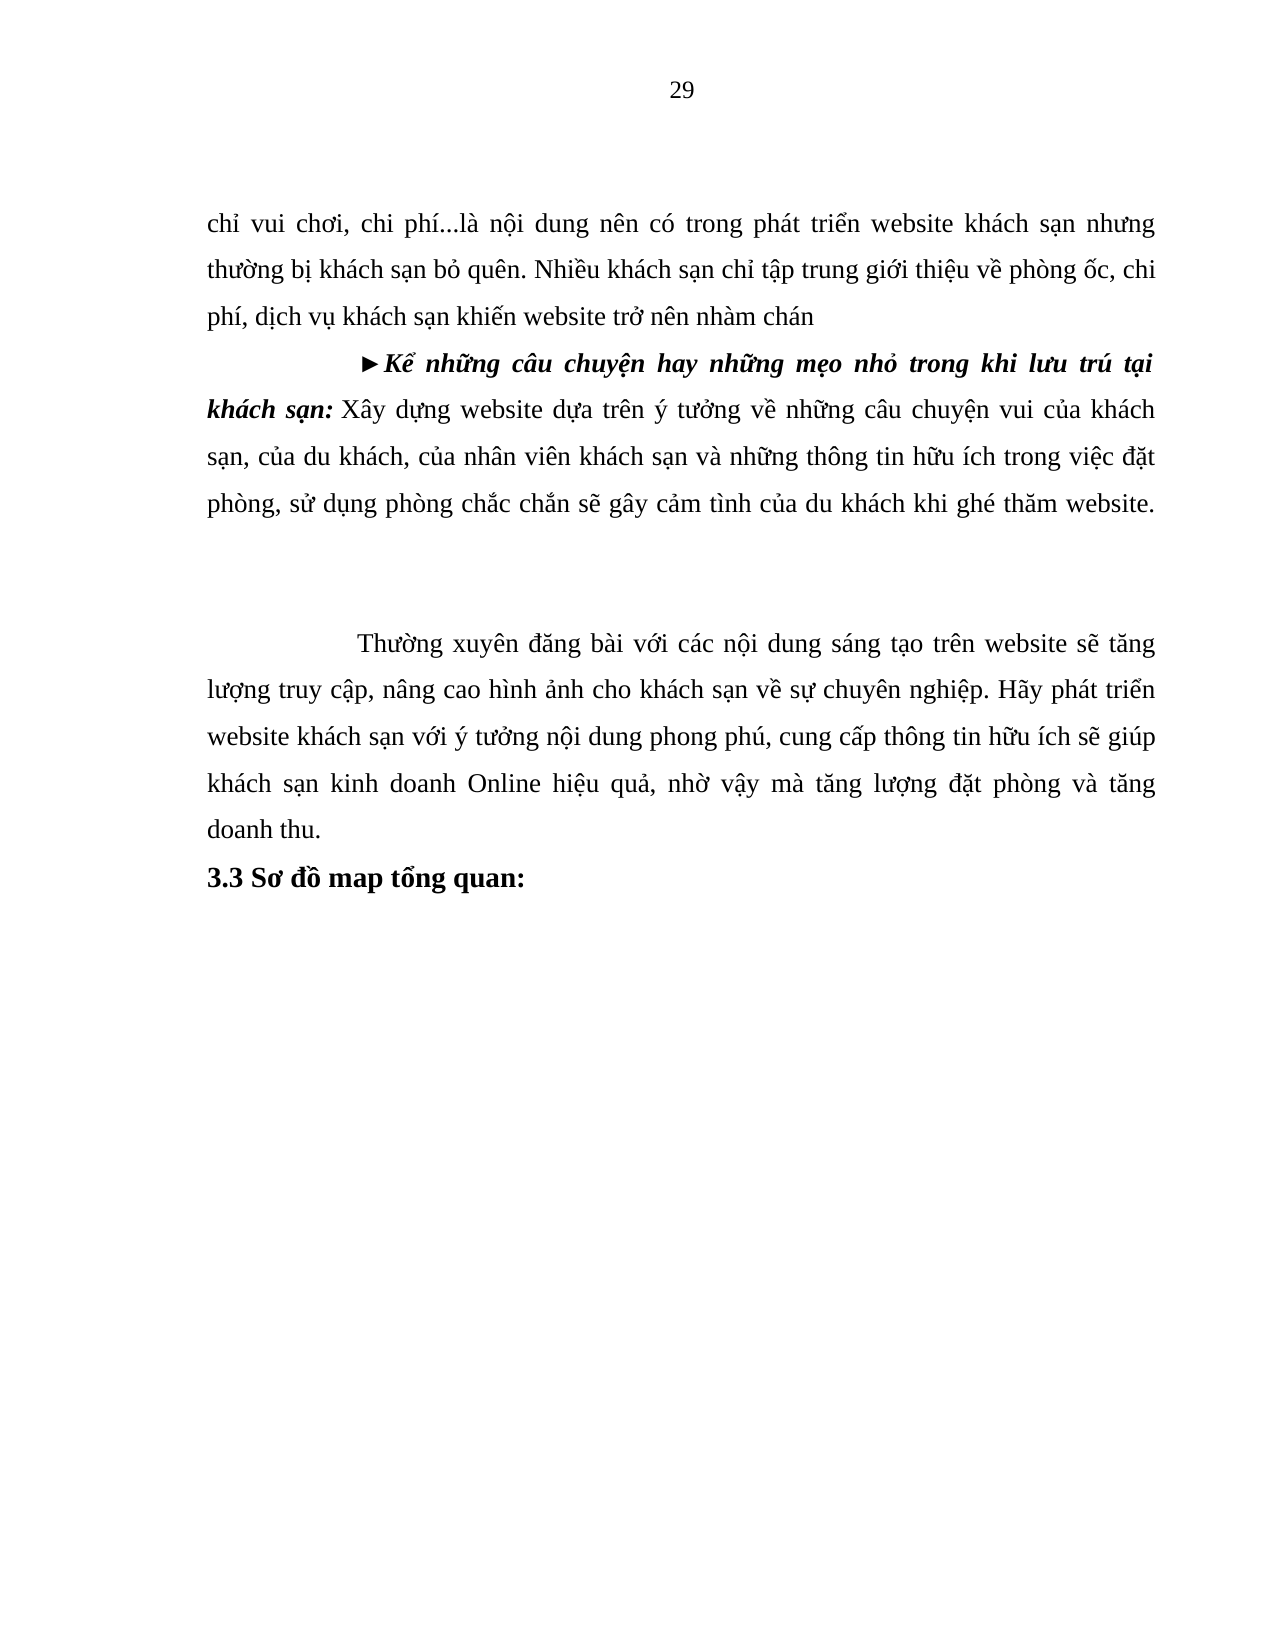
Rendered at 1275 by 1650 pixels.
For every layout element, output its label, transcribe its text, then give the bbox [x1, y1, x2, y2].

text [207, 207, 1157, 331]
text Thường xuyên đăng bài với các nội dung sáng tạo trên website sẽ tăng lượng truy cập, nâng cao hình ảnh cho khách sạn về sự chuyên nghiệp. Hãy phát triển website khách sạn với ý tưởng nội dung phong phú, cung cấp thông tin hữu ích sẽ giúp khách sạn kinh doanh Online hiệu quả, nhờ vậy mà tăng lượng đặt phòng và tăng doanh thu. [207, 627, 1157, 844]
text ►Kể những câu chuyện hay những mẹo nhỏ trong khi lưu trú tại khách sạn: Xây dựng website dựa trên ý tưởng về những câu chuyện vui của khách sạn, của du khách, của nhân viên khách sạn và những thông tin hữu ích trong việc đặt phòng, sử dụng phòng chắc chắn sẽ gây cảm tình của du khách khi ghé thăm website. [207, 347, 1157, 611]
text 3.3 Sơ đồ map tổng quan: [207, 860, 1157, 894]
